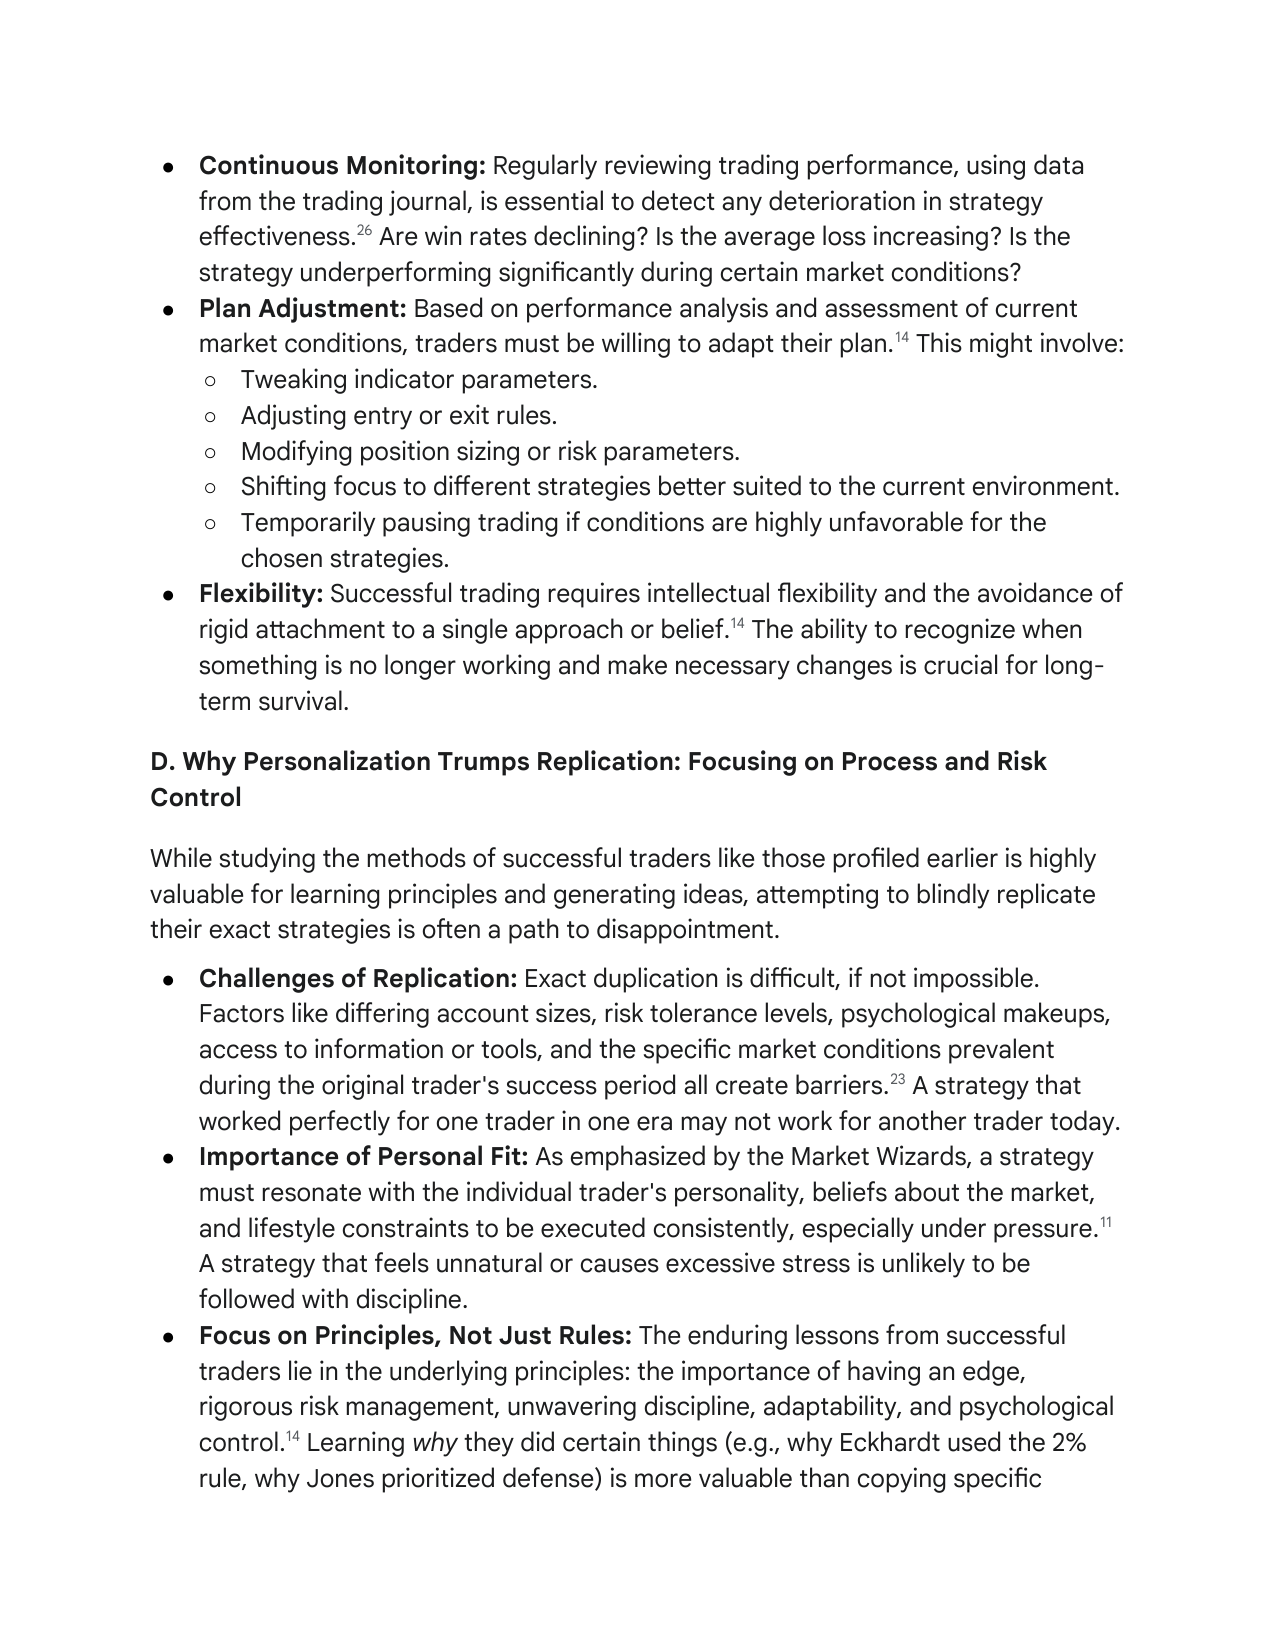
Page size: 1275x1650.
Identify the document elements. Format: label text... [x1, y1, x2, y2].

list Modifying position sizing or risk parameters. [203, 436, 1125, 467]
list Continuous Monitoring: Regularly reviewing trading performance, using data from the trading journal, is essential to detect any deterioration in strategy effectiveness.26 Are win rates declining? Is the average loss increasing? Is the strategy underperforming significantly during certain market conditions? [161, 150, 1125, 288]
list Adjusting entry or exit rules. [203, 400, 1125, 431]
list Plan Adjustment: Based on performance analysis and assessment of current market conditions, traders must be willing to adapt their plan.14 This might involve: [161, 293, 1125, 360]
text D. Why Personalization Trumps Replication: Focusing on Process and Risk Control [150, 747, 1125, 814]
list Shifting focus to different strategies better suited to the current environment. [203, 472, 1125, 503]
text While studying the methods of successful traders like those profiled earlier is highly valuable for learning principles and generating ideas, attempting to blindly replicate their exact strategies is often a path to disappointment. [150, 843, 1125, 946]
list Challenges of Replication: Exact duplication is difficult, if not impossible. Factors like differing account sizes, risk tolerance levels, psychological makeups, access to information or tools, and the specific market conditions prevalent during the original trader's success period all create barriers.23 A strategy that worked perfectly for one trader in one era may not work for another trader today. [161, 963, 1125, 1137]
list Tweaking indicator parameters. [203, 364, 1125, 396]
list Temporarily pausing trading if conditions are highly unfavorable for the chosen strategies. [203, 507, 1125, 574]
list Importance of Personal Fit: As emphasized by the Market Wizards, a strategy must resonate with the individual trader's personality, beliefs about the market, and lifestyle constraints to be executed consistently, especially under pressure.11 A strategy that feels unnatural or causes excessive stress is unlikely to be followed with discipline. [161, 1141, 1125, 1316]
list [161, 1320, 1125, 1494]
list Flexibility: Successful trading requires intellectual flexibility and the avoidance of rigid attachment to a single approach or belief.14 The ability to recognize when something is no longer working and make necessary changes is crucial for long-term survival. [161, 579, 1125, 717]
